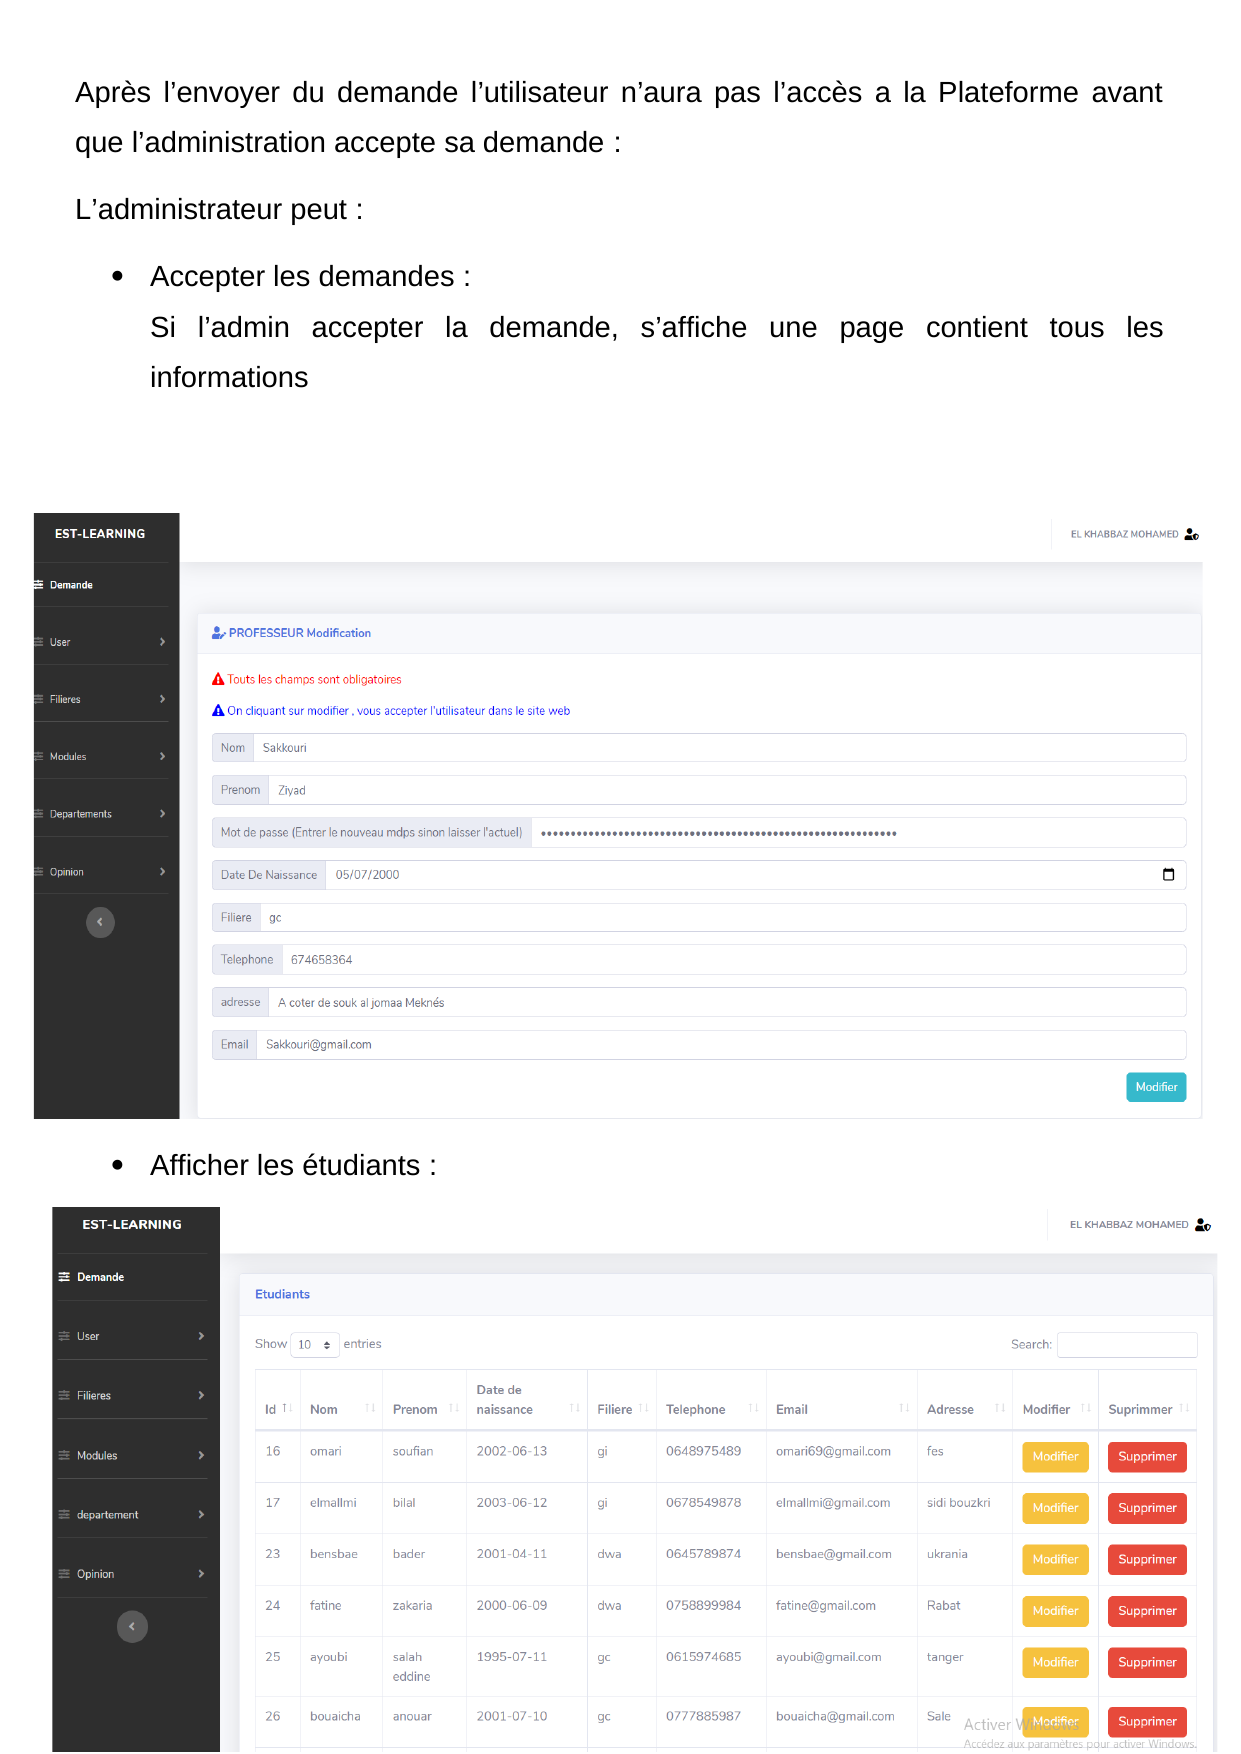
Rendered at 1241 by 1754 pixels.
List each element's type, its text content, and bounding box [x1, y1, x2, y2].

text L’administrateur peut : [75, 192, 1165, 226]
picture [33, 513, 1202, 1119]
picture [52, 1207, 1218, 1751]
text Après l’envoyer du demande l’utilisateur n’aura pas l’accès a la Plateforme avant que l’administration accepte sa demande : [75, 75, 1165, 159]
list Si l’admin accepter la demande, s’affiche une page contient tous les informations [150, 310, 1165, 394]
list Afficher les étudiants : [112, 1119, 1165, 1182]
list Accepter les demandes : [112, 259, 1165, 293]
